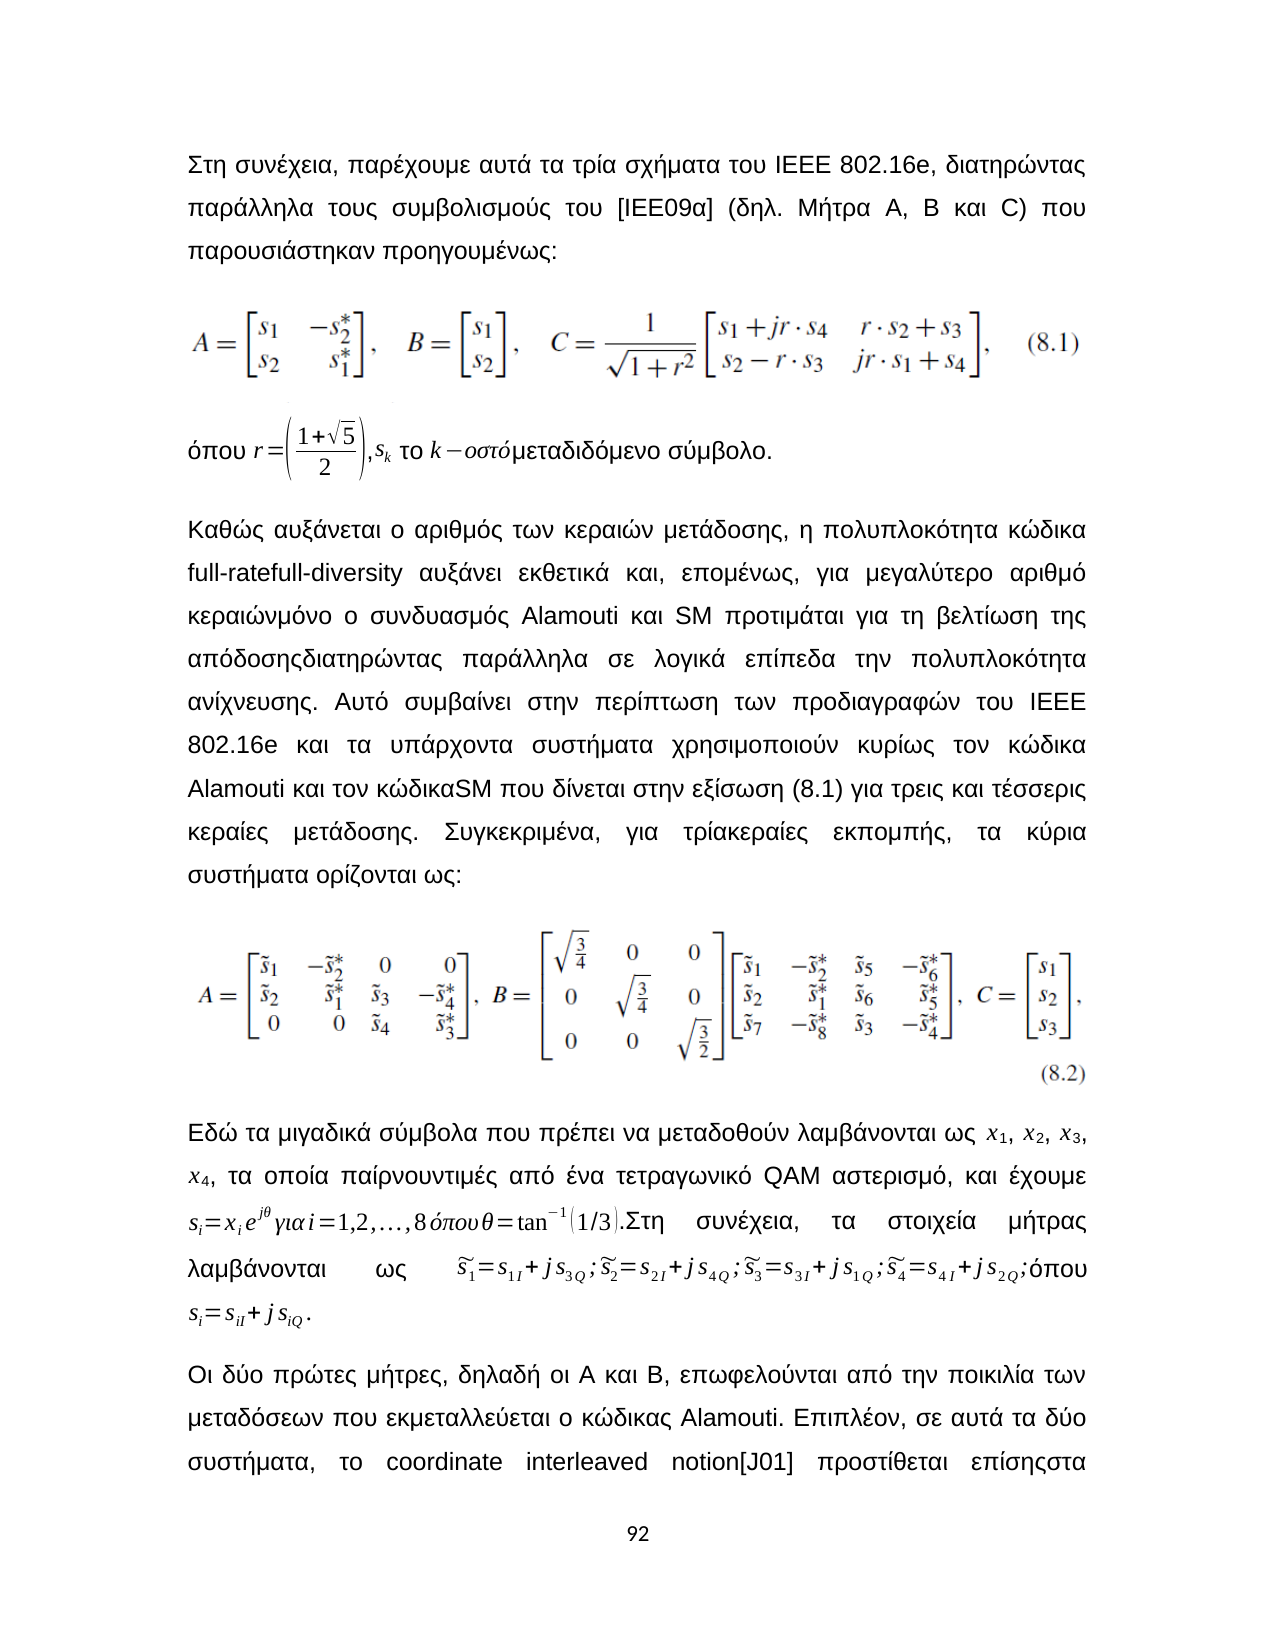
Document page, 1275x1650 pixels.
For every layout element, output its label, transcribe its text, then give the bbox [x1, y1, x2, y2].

text Καθώς αυξάνεται ο αριθμός των κεραιών μετάδοσης, η πολυπλοκότητα κώδικα full-ratefull-diversity αυξάνει εκθετικά και, επομένως, για μεγαλύτερο αριθμό κεραιώνμόνο ο συνδυασμός Alamouti και SM προτιμάται για τη βελτίωση της απόδοσηςδιατηρώντας παράλληλα σε λογικά επίπεδα την πολυπλοκότητα ανίχνευσης. Αυτό συμβαίνει στην περίπτωση των προδιαγραφών του IEEE 802.16e και τα υπάρχοντα συστήματα χρησιμοποιούν κυρίως τον κώδικα Alamouti και τον κώδικαSM που δίνεται στην εξίσωση (8.1) για τρεις και τέσσερις κεραίες μετάδοσης. Συγκεκριμένα, για τρίακεραίες εκπομπής, τα κύρια συστήματα ορίζονται ως: [187, 515, 1087, 888]
text Στη συνέχεια, παρέχουμε αυτά τα τρία σχήματα του IEEE 802.16e, διατηρώντας παράλληλα τους συμβολισμούς του [ΙΕΕ09α] (δηλ. Μήτρα Α, Β και C) που παρουσιάστηκαν προηγουμένως: [187, 150, 1087, 265]
text Εδώ τα μιγαδικά σύμβολα που πρέπει να μεταδοθούν λαμβάνονται ως 1, 2, 3, 4, τα οποία παίρνουντιμές από ένα τετραγωνικό QAM αστερισμό, και έχουμε .Στη συνέχεια, τα στοιχεία μήτρας λαμβάνονται ως όπου [187, 1118, 1087, 1330]
text όπου , το μεταδιδόμενο σύμβολο. [187, 403, 1087, 484]
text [187, 1360, 1087, 1475]
